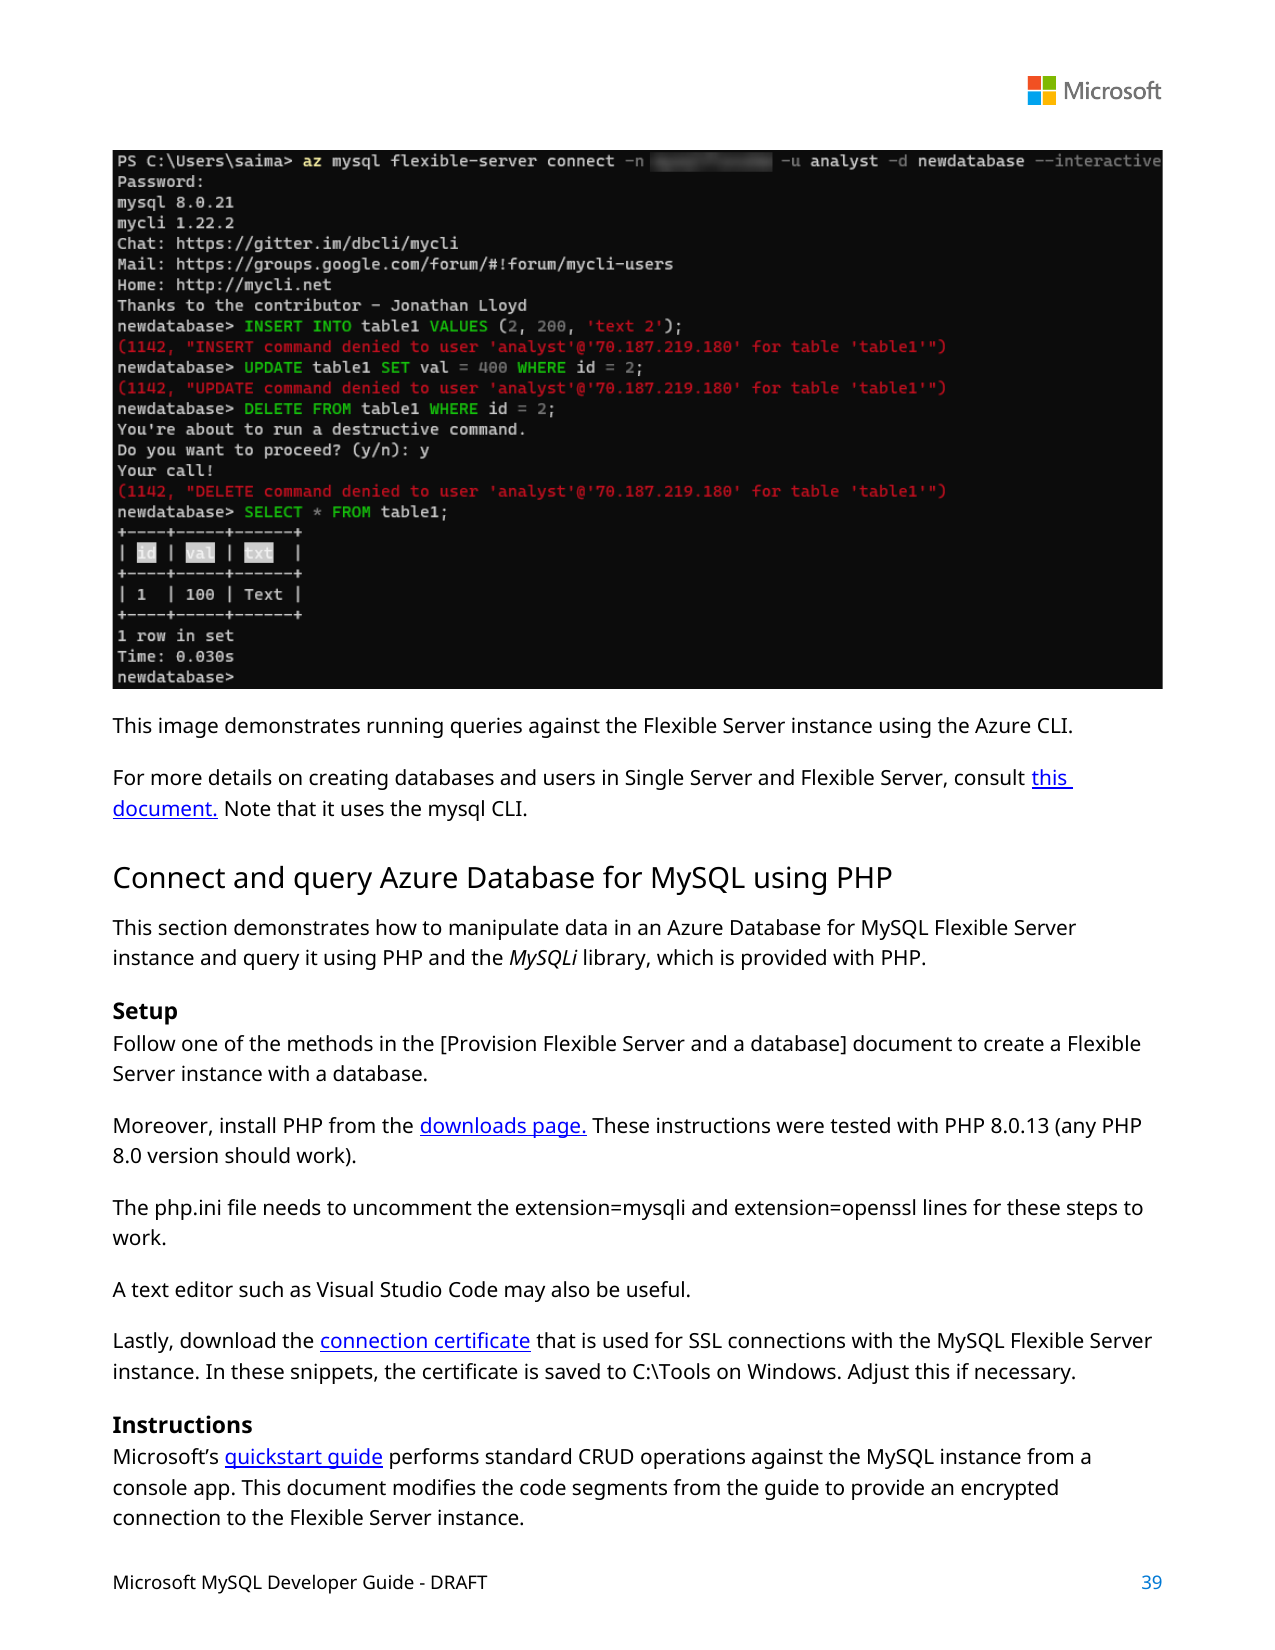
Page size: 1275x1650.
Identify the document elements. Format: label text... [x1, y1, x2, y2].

text This image demonstrates running queries against the Flexible Server instance using the Azure CLI. [112, 712, 1162, 740]
subtitle Setup [112, 995, 1162, 1026]
subtitle Instructions [112, 1408, 1162, 1440]
text A text editor such as Visual Studio Code may also be useful. [112, 1275, 1162, 1303]
text The php.ini file needs to uncomment the extension=mysqli and extension=openssl lines for these steps to work. [112, 1193, 1162, 1252]
picture [1026, 75, 1163, 107]
text For more details on creating databases and users in Single Server and Flexible Server, consult this document. Note that it uses the mysql CLI. [112, 763, 1162, 822]
text Lastly, download the connection certificate that is used for SSL connections with the MySQL Flexible Server instance. In these snippets, the certificate is saved to C:\Tools on Windows. Adjust this if necessary. [112, 1326, 1162, 1386]
text Follow one of the methods in the [Provision Flexible Server and a database] document to create a Flexible Server instance with a database. [112, 1029, 1162, 1088]
subtitle Connect and query Azure Database for MySQL using PHP [112, 858, 1162, 897]
text This section demonstrates how to manipulate data in an Azure Database for MySQL Flexible Server instance and query it using PHP and the MySQLi library, which is provided with PHP. [112, 913, 1162, 972]
text Microsoft’s quickstart guide performs standard CRUD operations against the MySQL instance from a console app. This document modifies the code segments from the guide to provide an encrypted connection to the Flexible Server instance. [112, 1442, 1162, 1532]
picture [112, 150, 1163, 689]
text Moreover, install PHP from the downloads page. These instructions were tested with PHP 8.0.13 (any PHP 8.0 version should work). [112, 1111, 1162, 1170]
